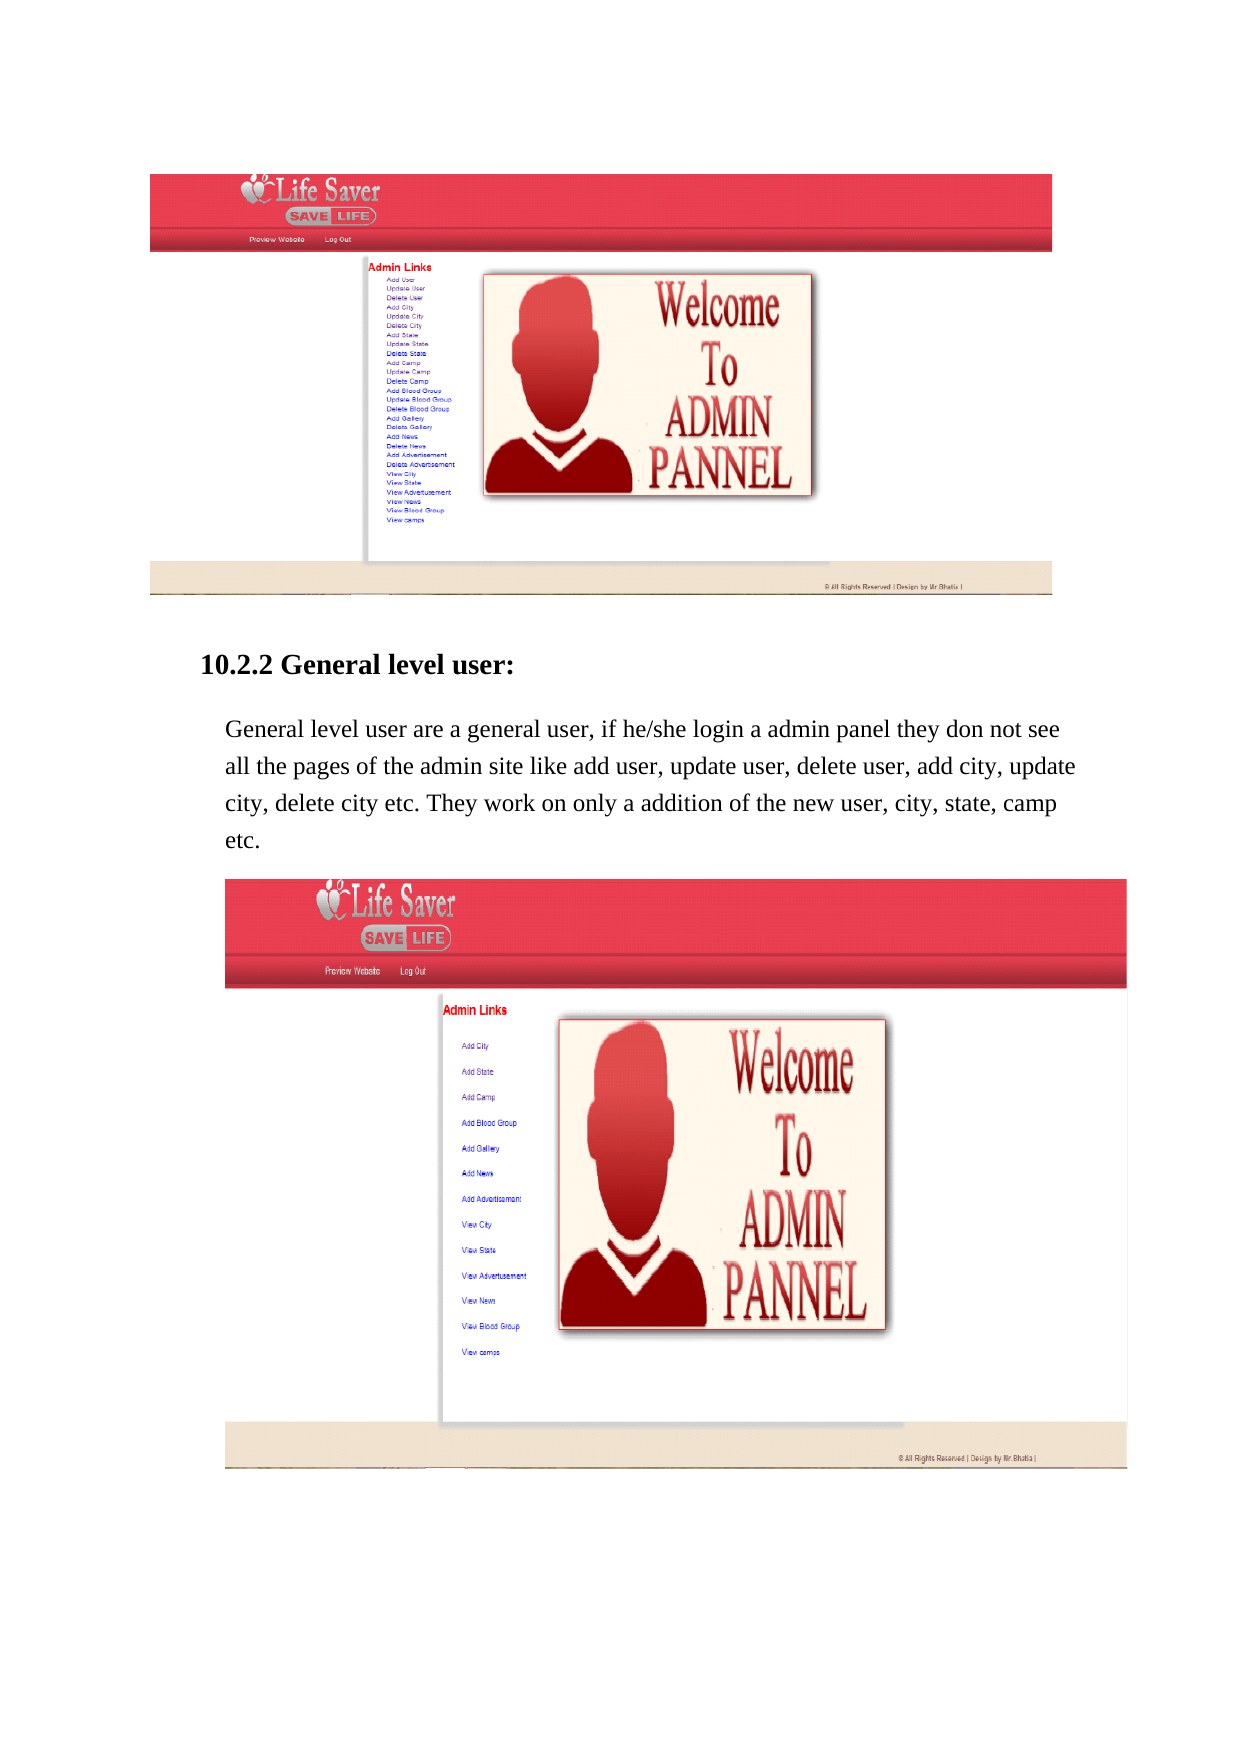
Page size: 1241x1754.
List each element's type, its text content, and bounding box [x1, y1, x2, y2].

text General level user are a general user, if he/she login a admin panel they don not see all the pages of the admin site like add user, update user, delete user, add city, update city, delete city etc. They work on only a addition of the new user, city, state, camp etc. [225, 712, 1090, 856]
text 10.2.2 General level user: [200, 631, 1090, 696]
